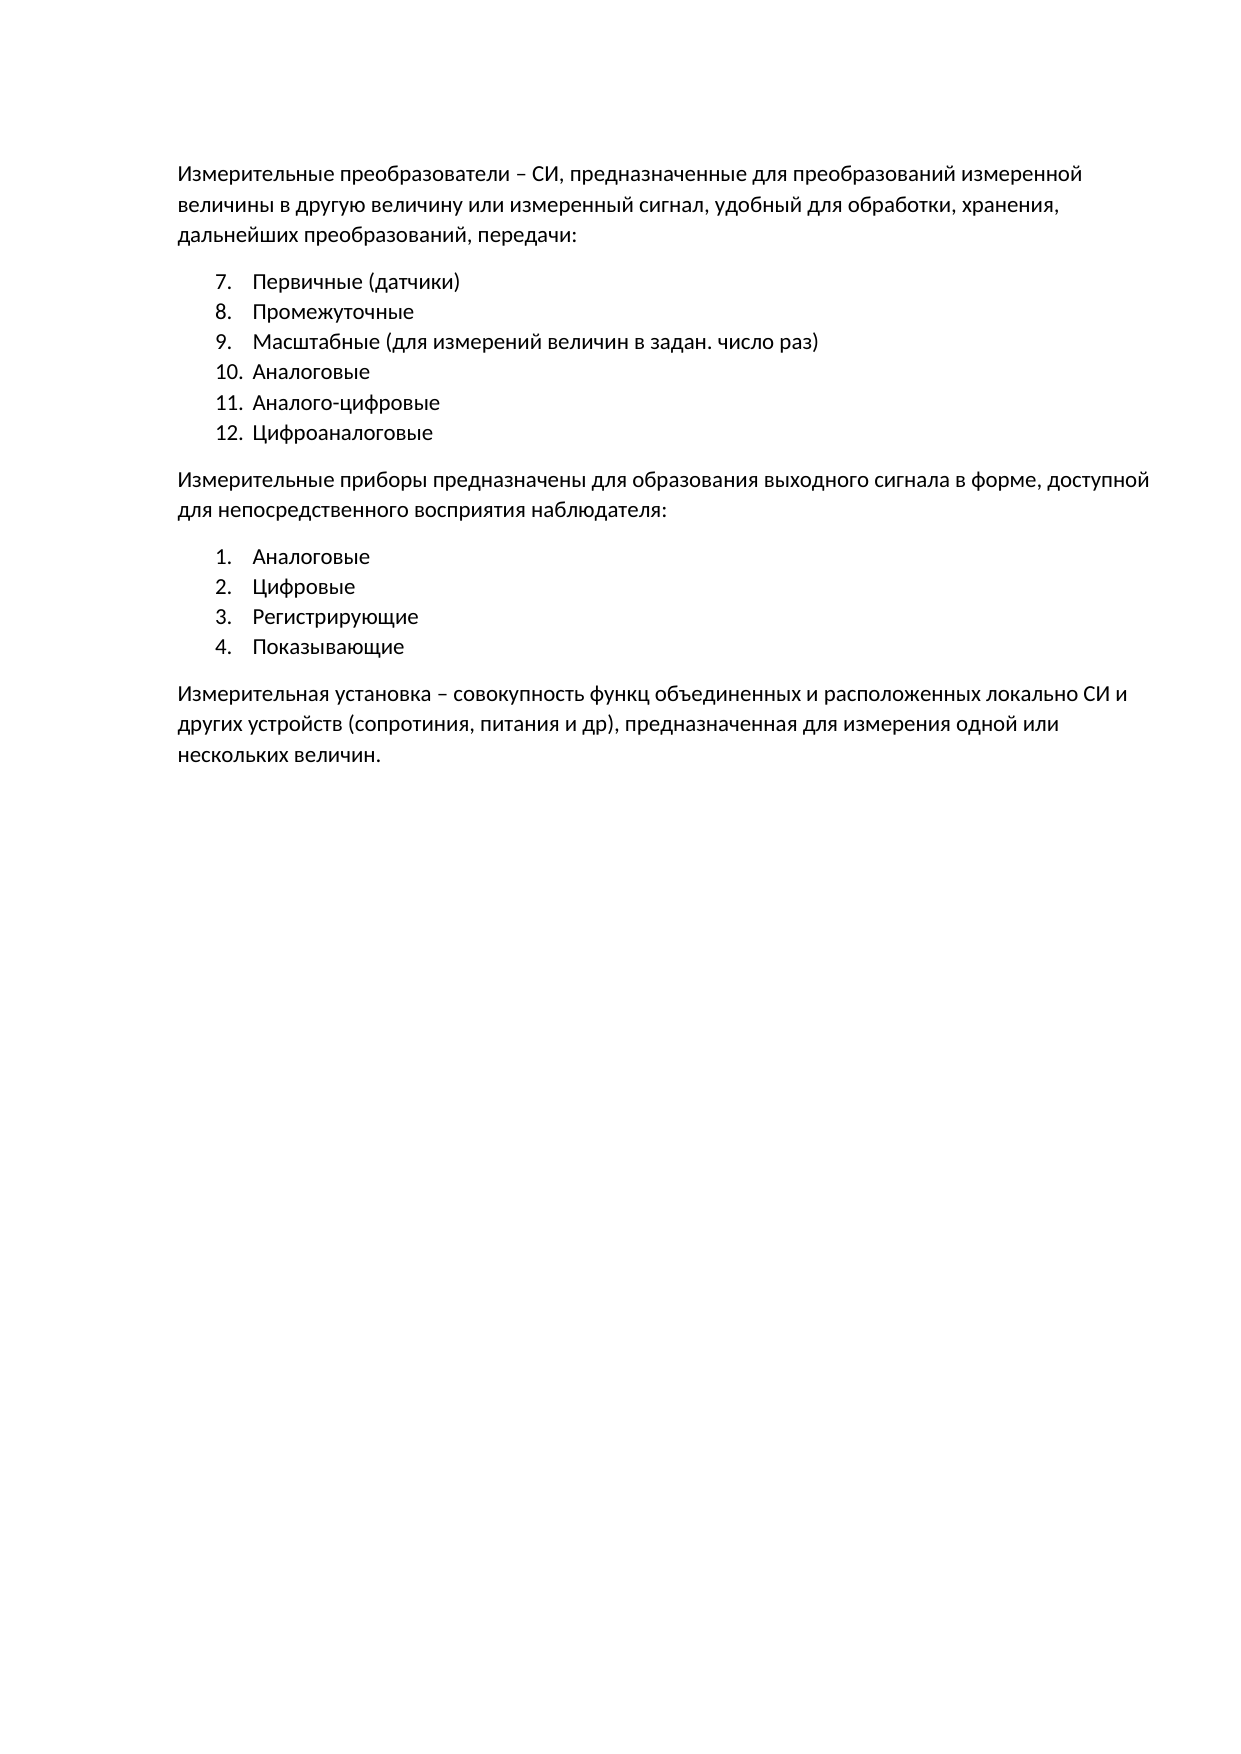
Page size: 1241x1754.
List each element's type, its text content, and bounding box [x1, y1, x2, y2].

list Аналого-цифровые [215, 388, 1152, 416]
list Цифроаналоговые [215, 418, 1152, 446]
list Цифровые [215, 572, 1152, 600]
list Аналоговые [215, 542, 1152, 570]
list Промежуточные [215, 297, 1152, 325]
text Измерительные преобразователи – СИ, предназначенные для преобразований измеренной величины в другую величину или измеренный сигнал, удобный для обработки, хранения, дальнейших преобразований, передачи: [177, 159, 1152, 248]
text Измерительная установка – совокупность функц объединенных и расположенных локально СИ и других устройств (сопротиния, питания и др), предназначенная для измерения одной или нескольких величин. [177, 679, 1152, 768]
list Показывающие [215, 632, 1152, 660]
text Измерительные приборы предназначены для образования выходного сигнала в форме, доступной для непосредственного восприятия наблюдателя: [177, 465, 1152, 523]
list Аналоговые [215, 357, 1152, 385]
list Масштабные (для измерений величин в задан. число раз) [215, 327, 1152, 355]
list Первичные (датчики) [215, 267, 1152, 295]
list Регистрирующие [215, 602, 1152, 630]
